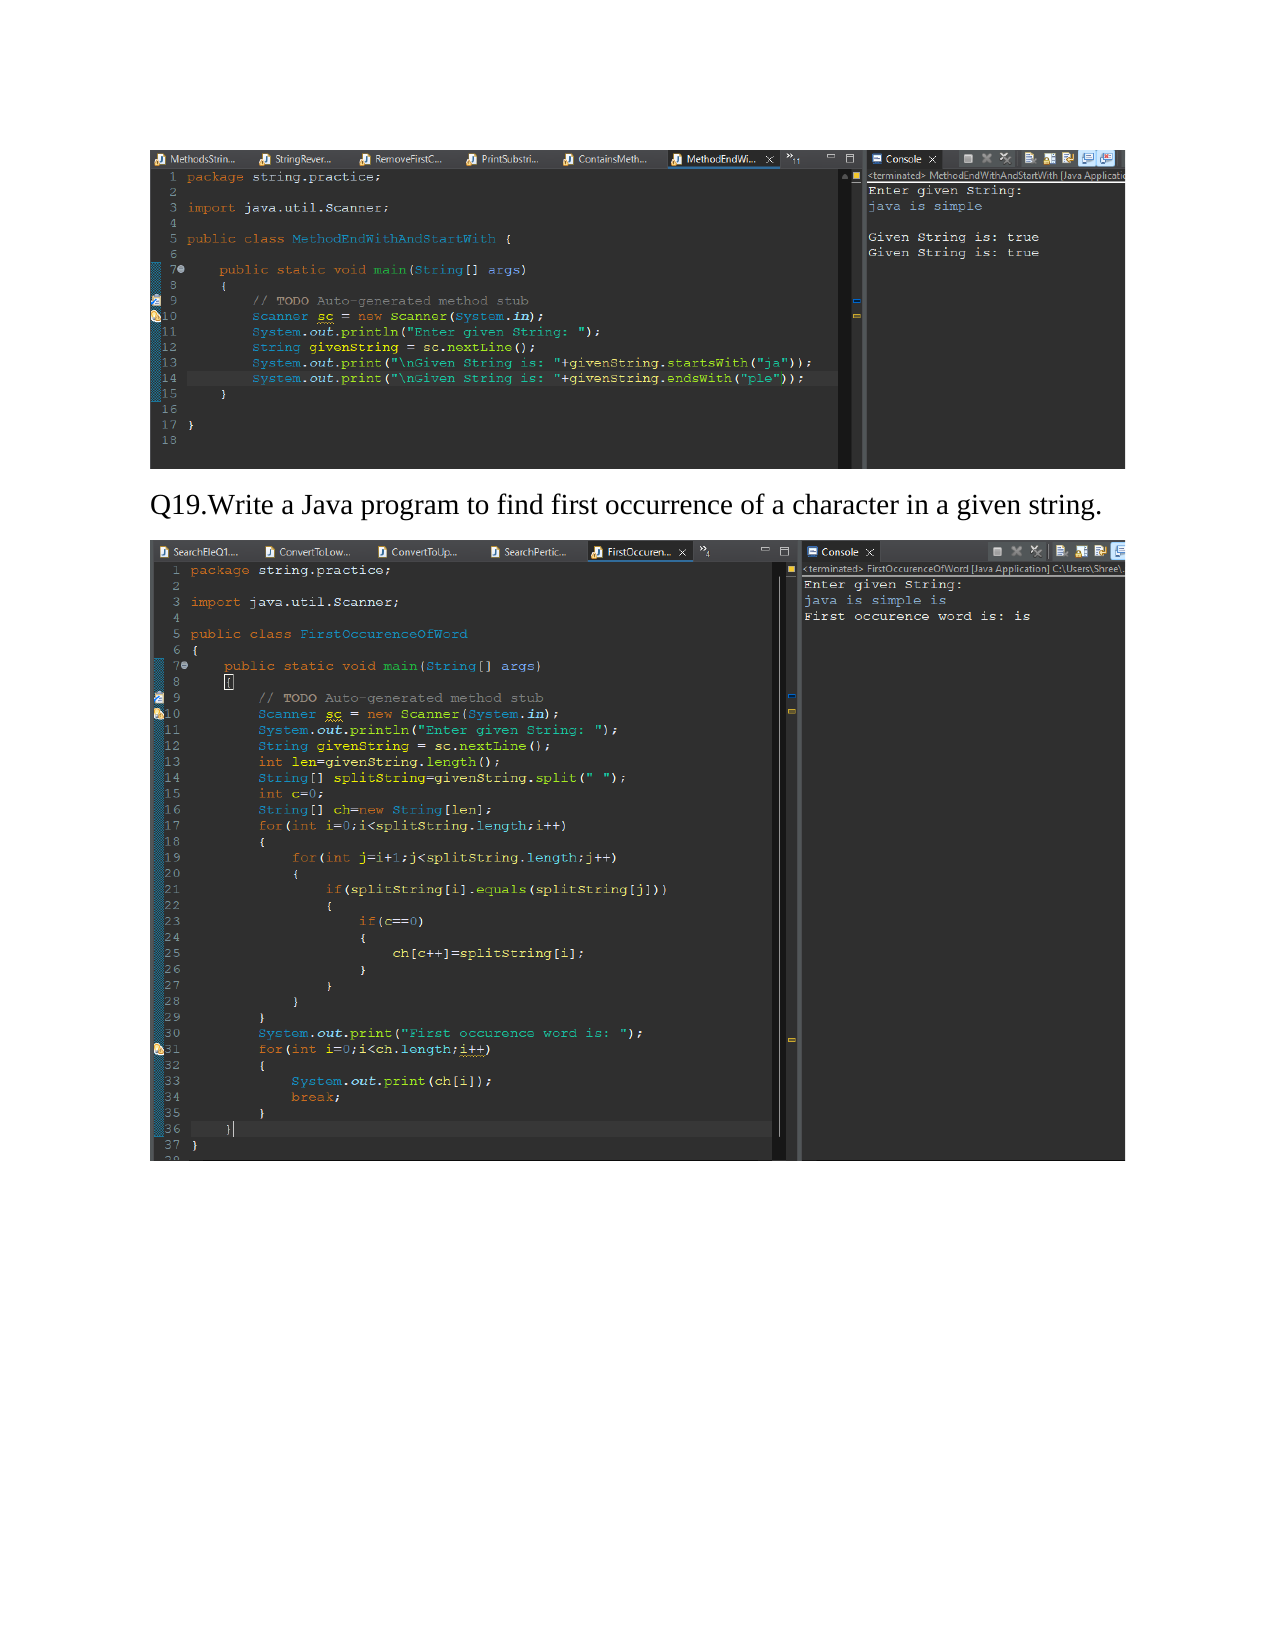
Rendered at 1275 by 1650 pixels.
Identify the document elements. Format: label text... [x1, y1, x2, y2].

picture [150, 540, 1125, 1161]
text Q19.Write a Java program to find first occurrence of a character in a given string. [150, 487, 1125, 521]
picture [150, 150, 1125, 469]
